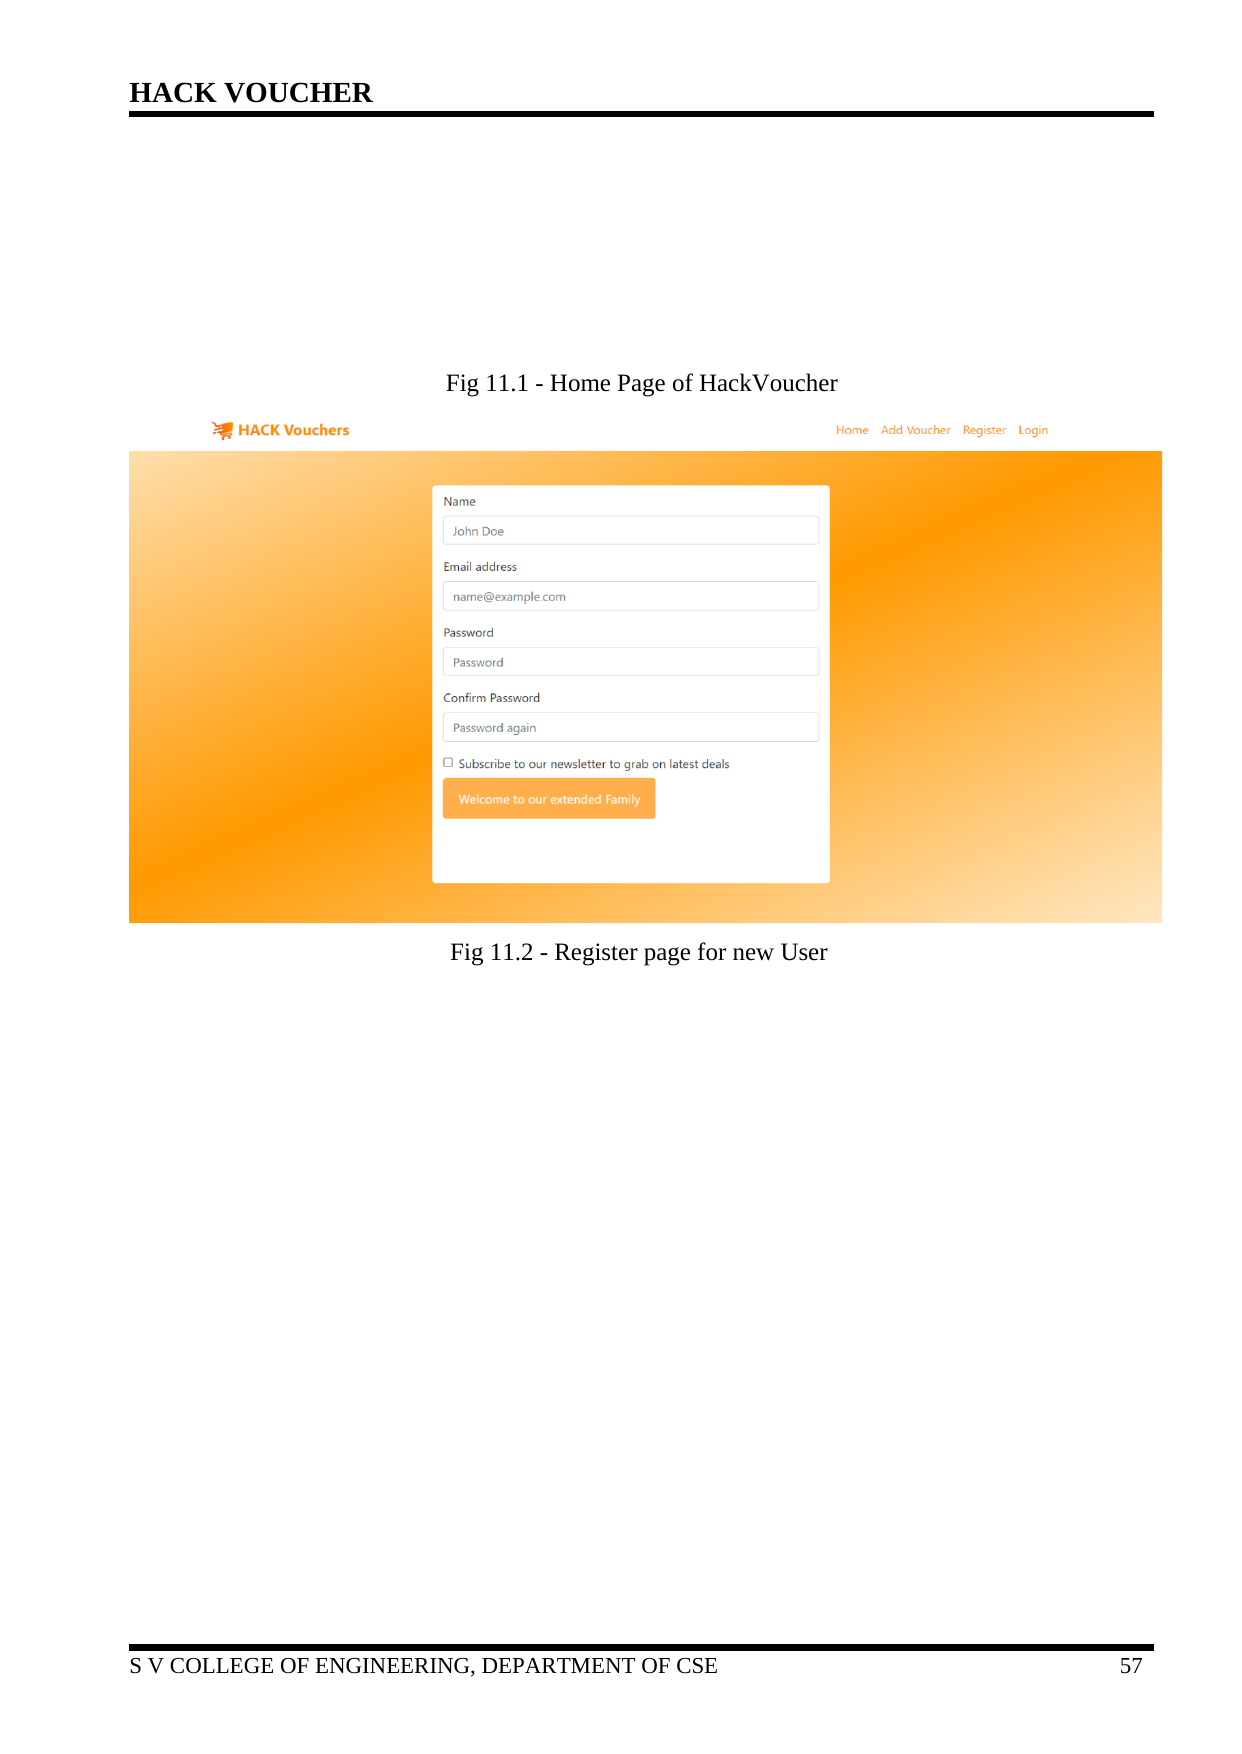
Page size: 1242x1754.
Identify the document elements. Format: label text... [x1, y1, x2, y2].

picture [129, 411, 1163, 924]
text Fig 11.2 - Register page for new User [129, 937, 1154, 965]
text Fig 11.1 - Home Page of HackVoucher [129, 368, 1154, 397]
